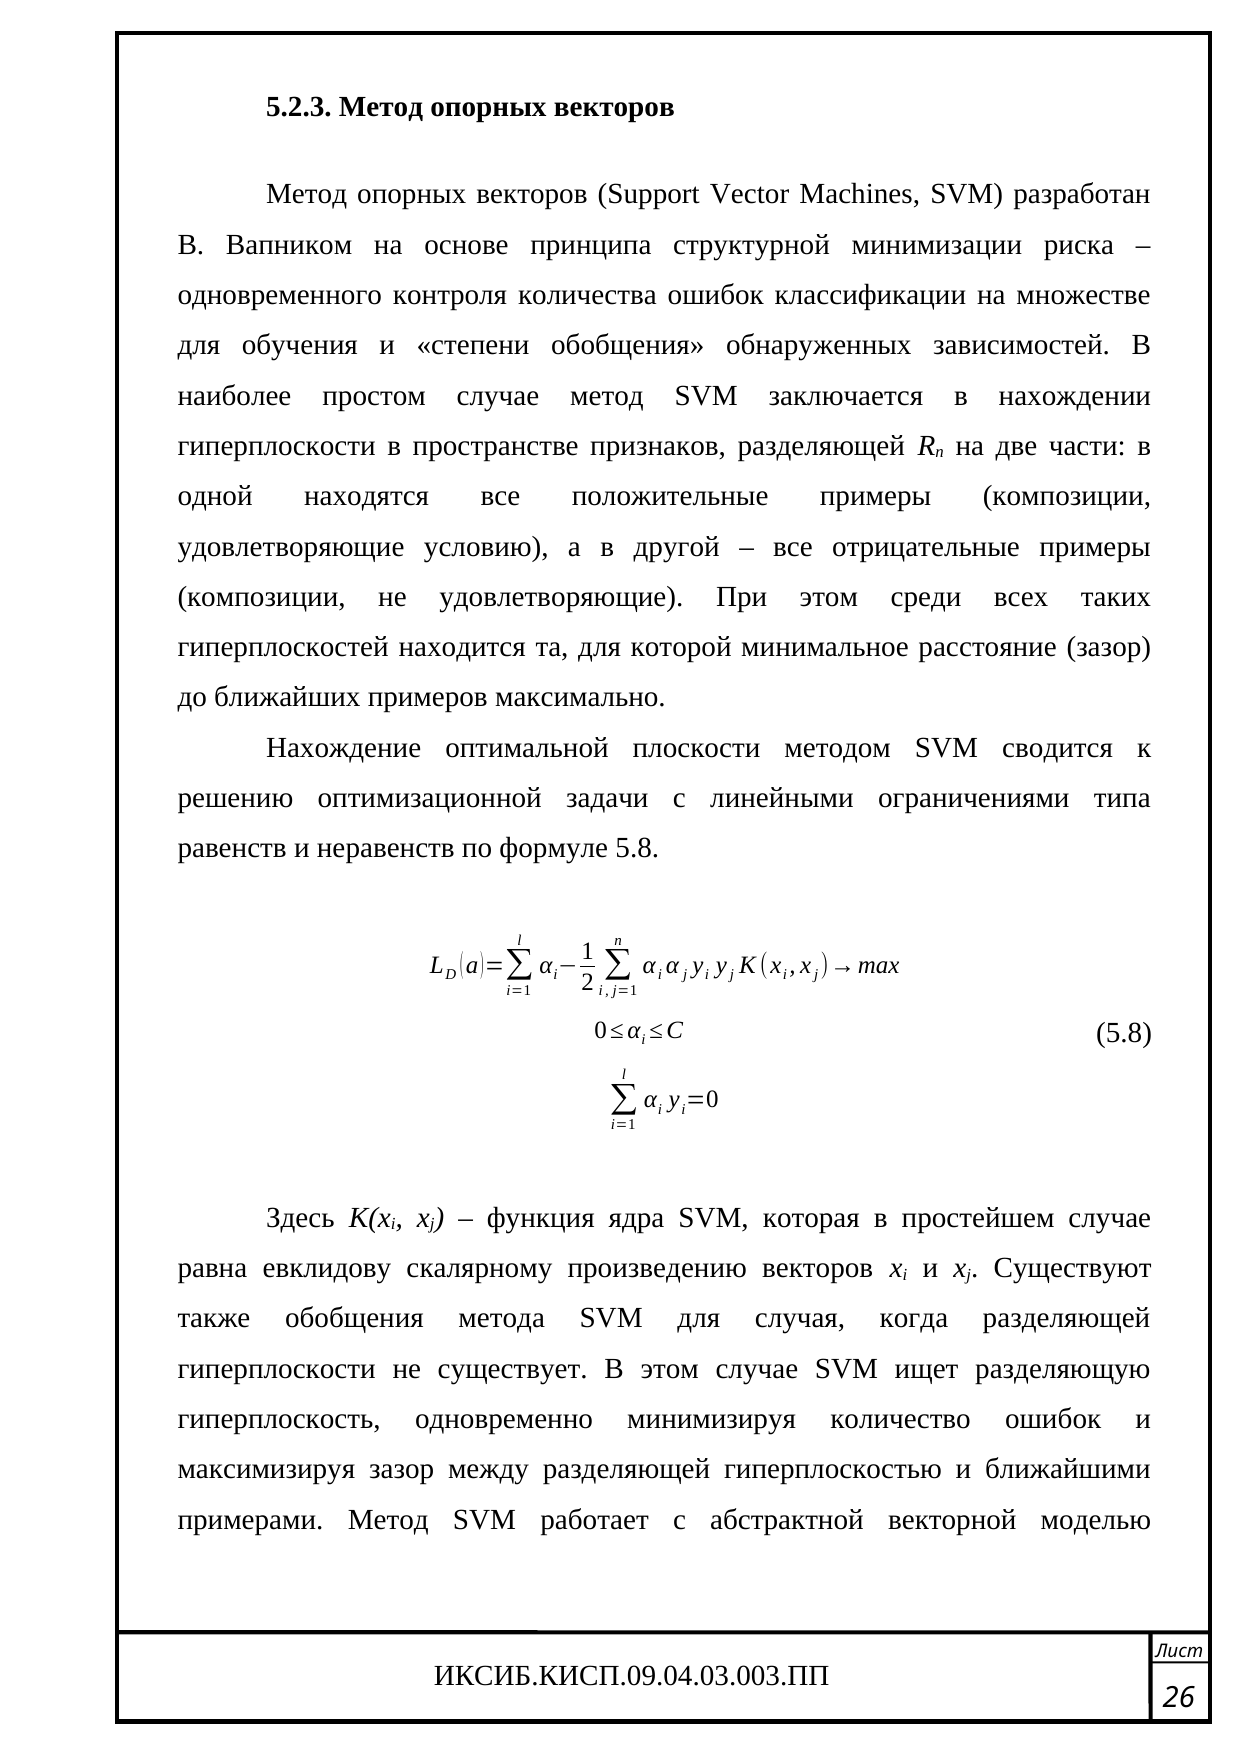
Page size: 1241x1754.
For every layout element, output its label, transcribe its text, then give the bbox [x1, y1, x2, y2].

text Нахождение оптимальной плоскости методом SVM сводится к решению оптимизационной задачи с линейными ограничениями типа равенств и неравенств по формуле 5.8. [177, 730, 1152, 864]
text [177, 1200, 1152, 1535]
text Метод опорных векторов (Support Vector Machines, SVM) разработан В. Вапником на основе принципа структурной минимизации риска – одновременного контроля количества ошибок классификации на множестве для обучения и «степени обобщения» обнаруженных зависимостей. В наиболее простом случае метод SVM заключается в нахождении гиперплоскости в пространстве признаков, разделяющей Rn на две части: в одной находятся все положительные примеры (композиции, удовлетворяющие условию), а в другой – все отрицательные примеры (композиции, не удовлетворяющие). При этом среди всех таких гиперплоскостей находится та, для которой минимальное расстояние (зазор) до ближайших примеров максимально. [177, 176, 1152, 713]
text 5.2.3. Метод опорных векторов [177, 89, 1152, 122]
text (5.8) [177, 1015, 1152, 1049]
